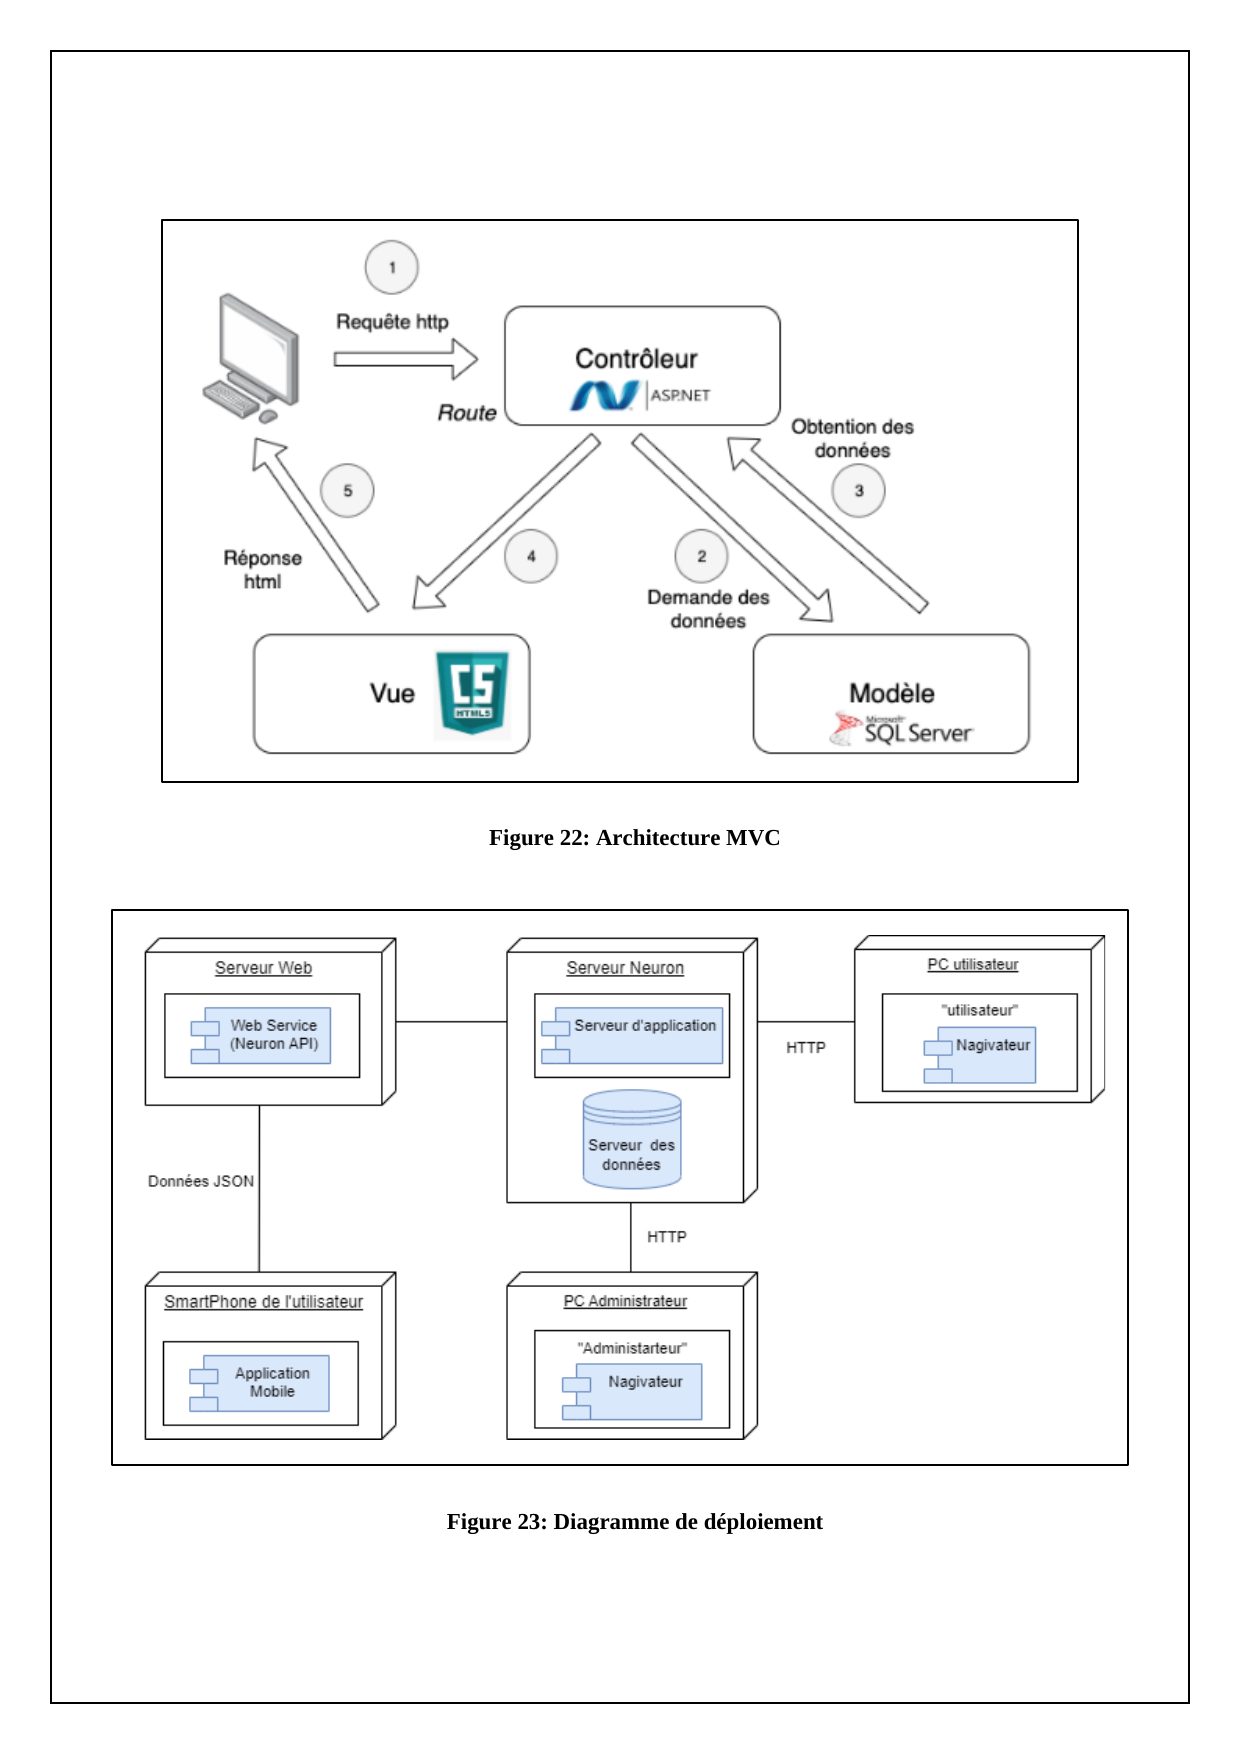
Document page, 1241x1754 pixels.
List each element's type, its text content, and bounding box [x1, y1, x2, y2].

text Figure 23: Diagramme de déploiement [148, 1508, 1093, 1534]
picture [131, 935, 1106, 1440]
picture [190, 227, 1044, 771]
text Figure 22: Architecture MVC [148, 824, 1093, 851]
